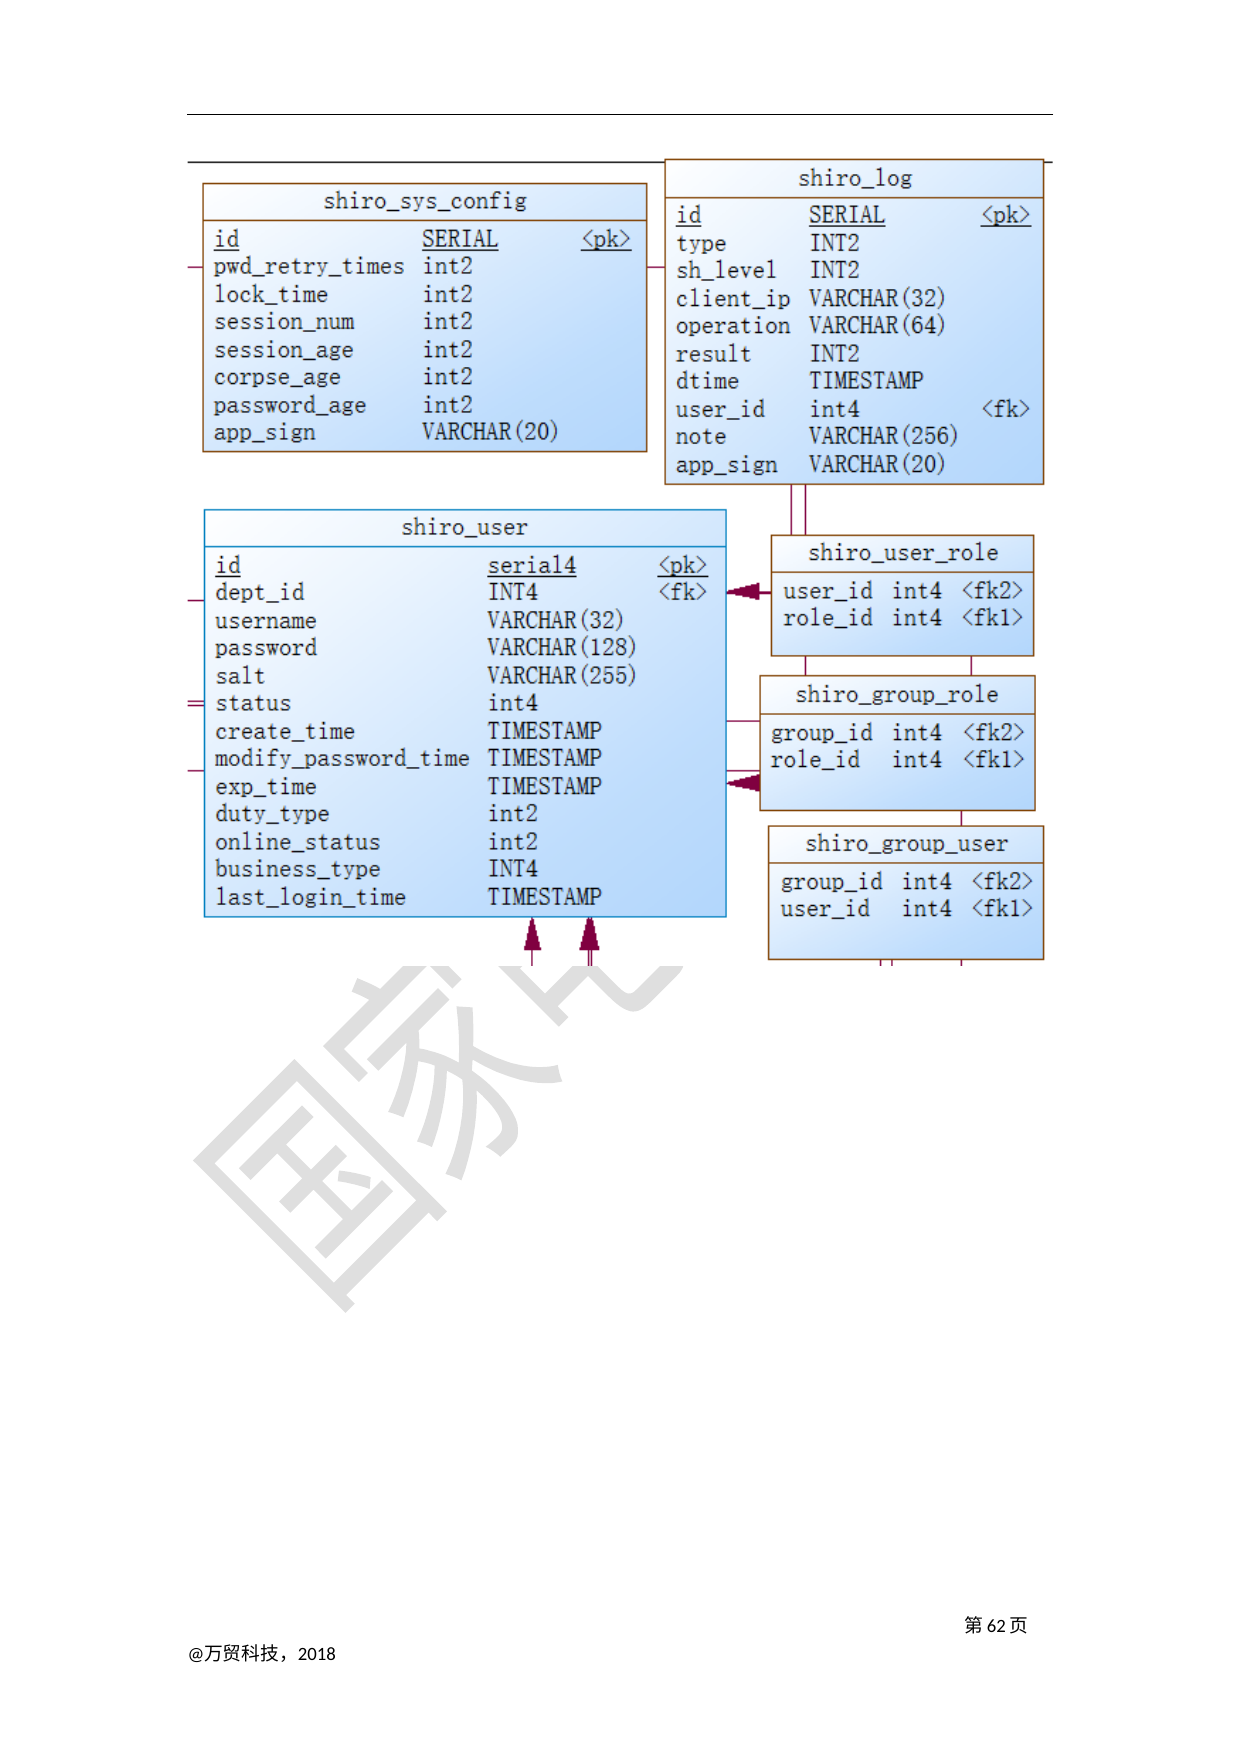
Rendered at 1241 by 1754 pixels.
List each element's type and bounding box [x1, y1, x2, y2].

picture [187, 150, 1053, 966]
